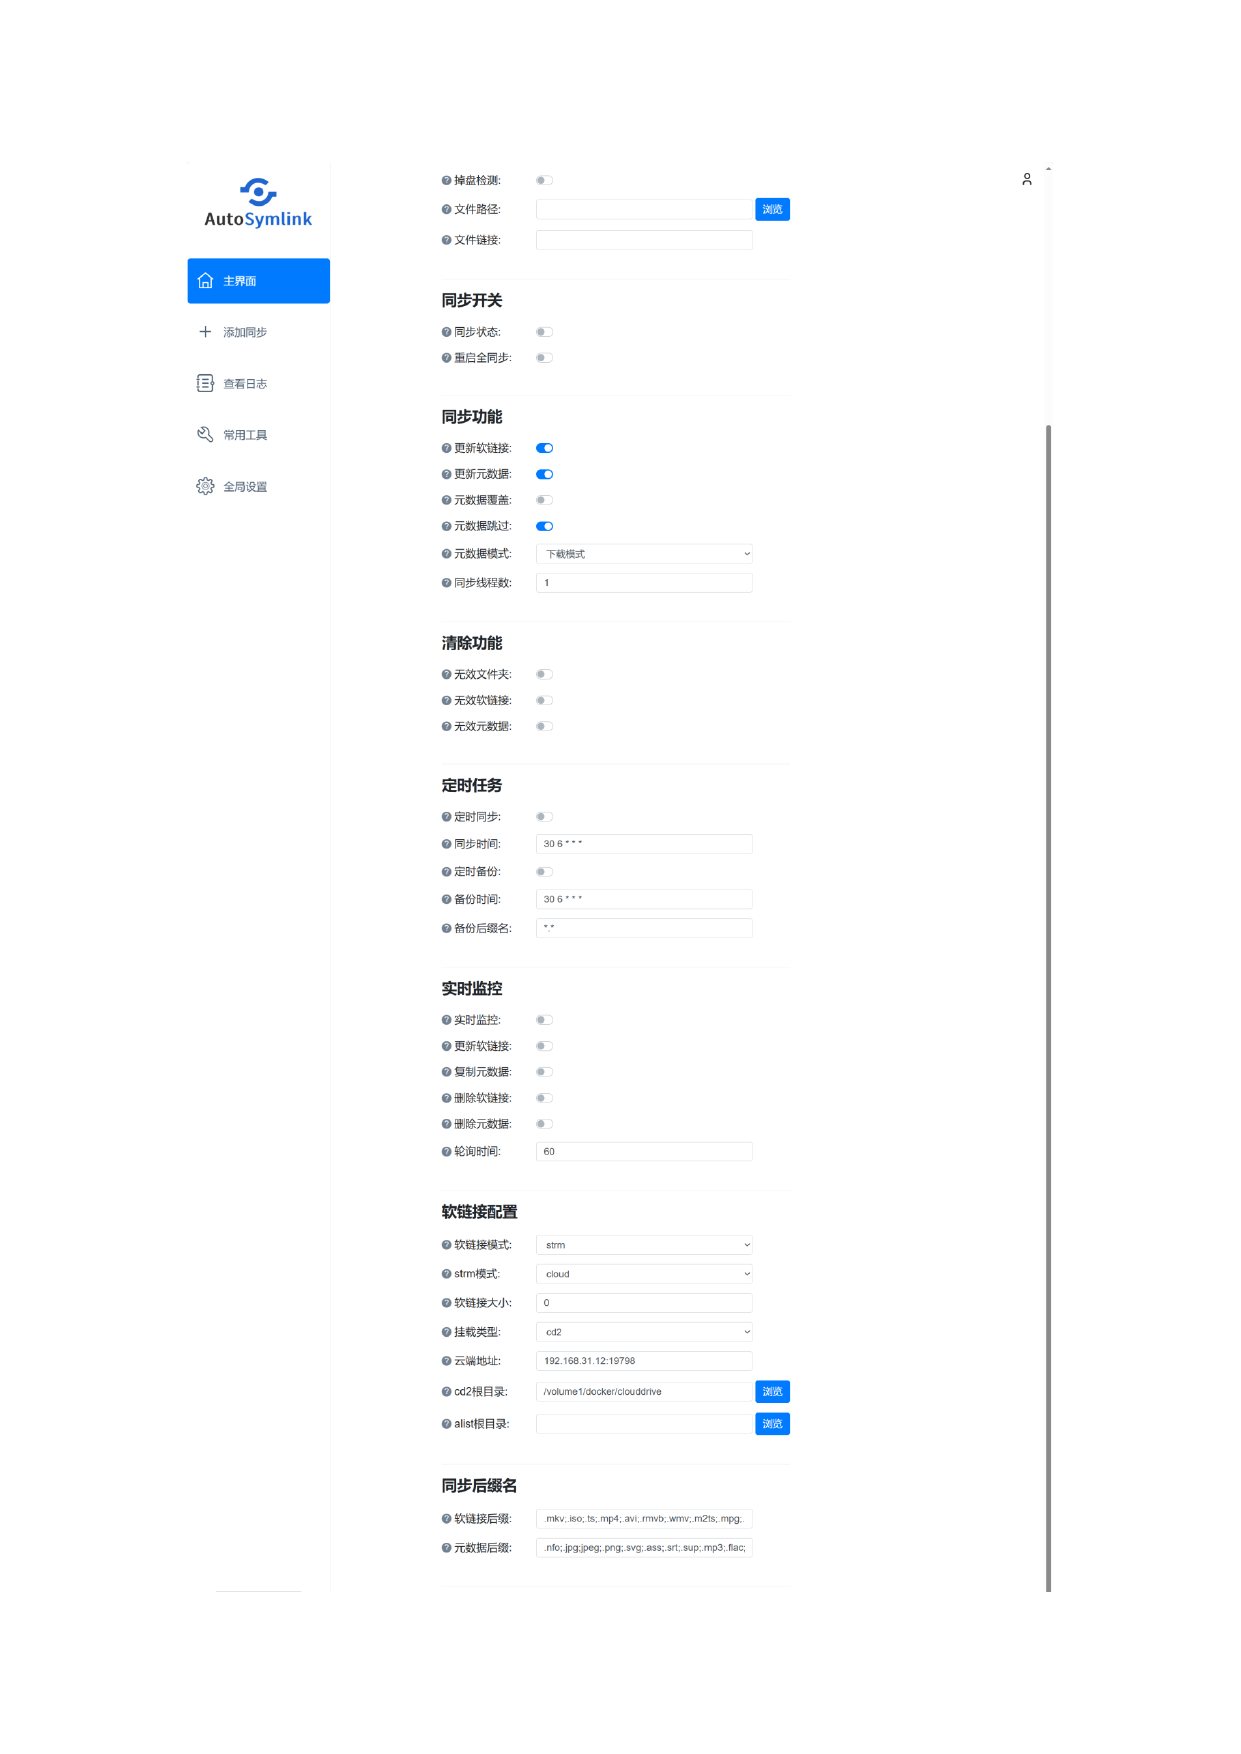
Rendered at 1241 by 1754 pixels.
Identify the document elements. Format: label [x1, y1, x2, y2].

picture [187, 162, 1053, 1592]
